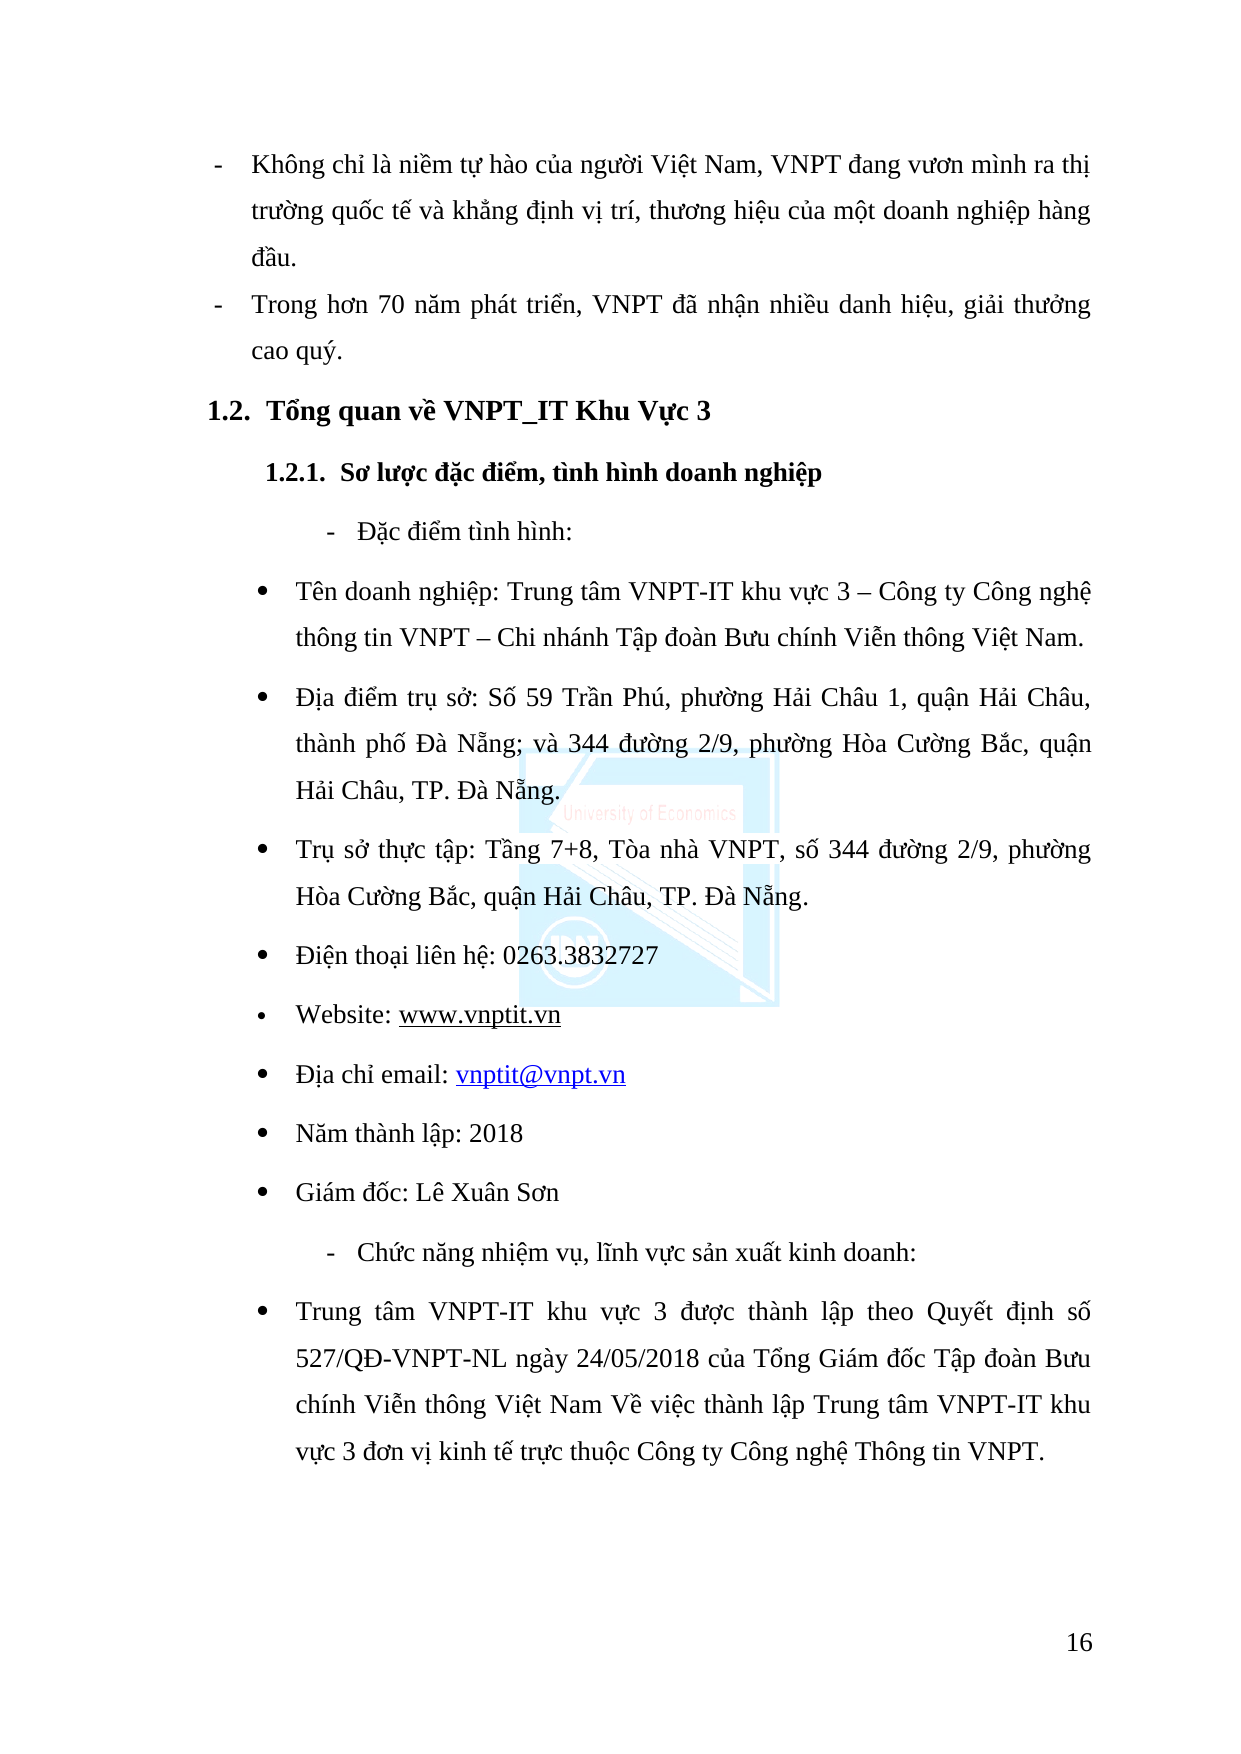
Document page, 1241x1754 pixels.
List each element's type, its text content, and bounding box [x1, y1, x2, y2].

list Giám đốc: Lê Xuân Sơn [258, 1176, 1092, 1208]
list Trung tâm VNPT-IT khu vực 3 được thành lập theo Quyết định số 527/QĐ-VNPT-NL ngày 24/05/2018 của Tổng Giám đốc Tập đoàn Bưu chính Viễn thông Việt Nam Về việc thành lập Trung tâm VNPT-IT khu vực 3 đơn vị kinh tế trực thuộc Công ty Công nghệ Thông tin VNPT. [258, 1295, 1092, 1466]
list Trụ sở thực tập: Tầng 7+8, Tòa nhà VNPT, số 344 đường 2/9, phường Hòa Cường Bắc, quận Hải Châu, TP. Đà Nẵng. [258, 833, 1092, 911]
text Chức năng nhiệm vụ, lĩnh vực sản xuất kinh doanh: [251, 1236, 1092, 1267]
list Không chỉ là niềm tự hào của người Việt Nam, VNPT đang vươn mình ra thị trường quốc tế và khẳng định vị trí, thương hiệu của một doanh nghiệp hàng đầu. [214, 148, 1092, 272]
text Đặc điểm tình hình: [251, 516, 1092, 547]
list Trong hơn 70 năm phát triển, VNPT đã nhận nhiều danh hiệu, giải thưởng cao quý. [214, 288, 1092, 366]
subtitle Tổng quan về VNPT_IT Khu Vực 3 [207, 393, 1092, 427]
list Website: www.vnptit.vn [258, 998, 1092, 1030]
subtitle Sơ lược đặc điểm, tình hình doanh nghiệp [265, 456, 1092, 487]
list Tên doanh nghiệp: Trung tâm VNPT-IT khu vực 3 – Công ty Công nghệ thông tin VNPT – Chi nhánh Tập đoàn Bưu chính Viễn thông Việt Nam. [258, 575, 1092, 653]
list Điện thoại liên hệ: 0263.3832727 [258, 939, 1092, 970]
list Năm thành lập: 2018 [258, 1117, 1092, 1148]
list Địa chỉ email: vnptit@vnpt.vn [258, 1058, 1092, 1089]
list Địa điểm trụ sở: Số 59 Trần Phú, phường Hải Châu 1, quận Hải Châu, thành phố Đà Nẵng; và 344 đường 2/9, phường Hòa Cường Bắc, quận Hải Châu, TP. Đà Nẵng. [258, 681, 1092, 805]
